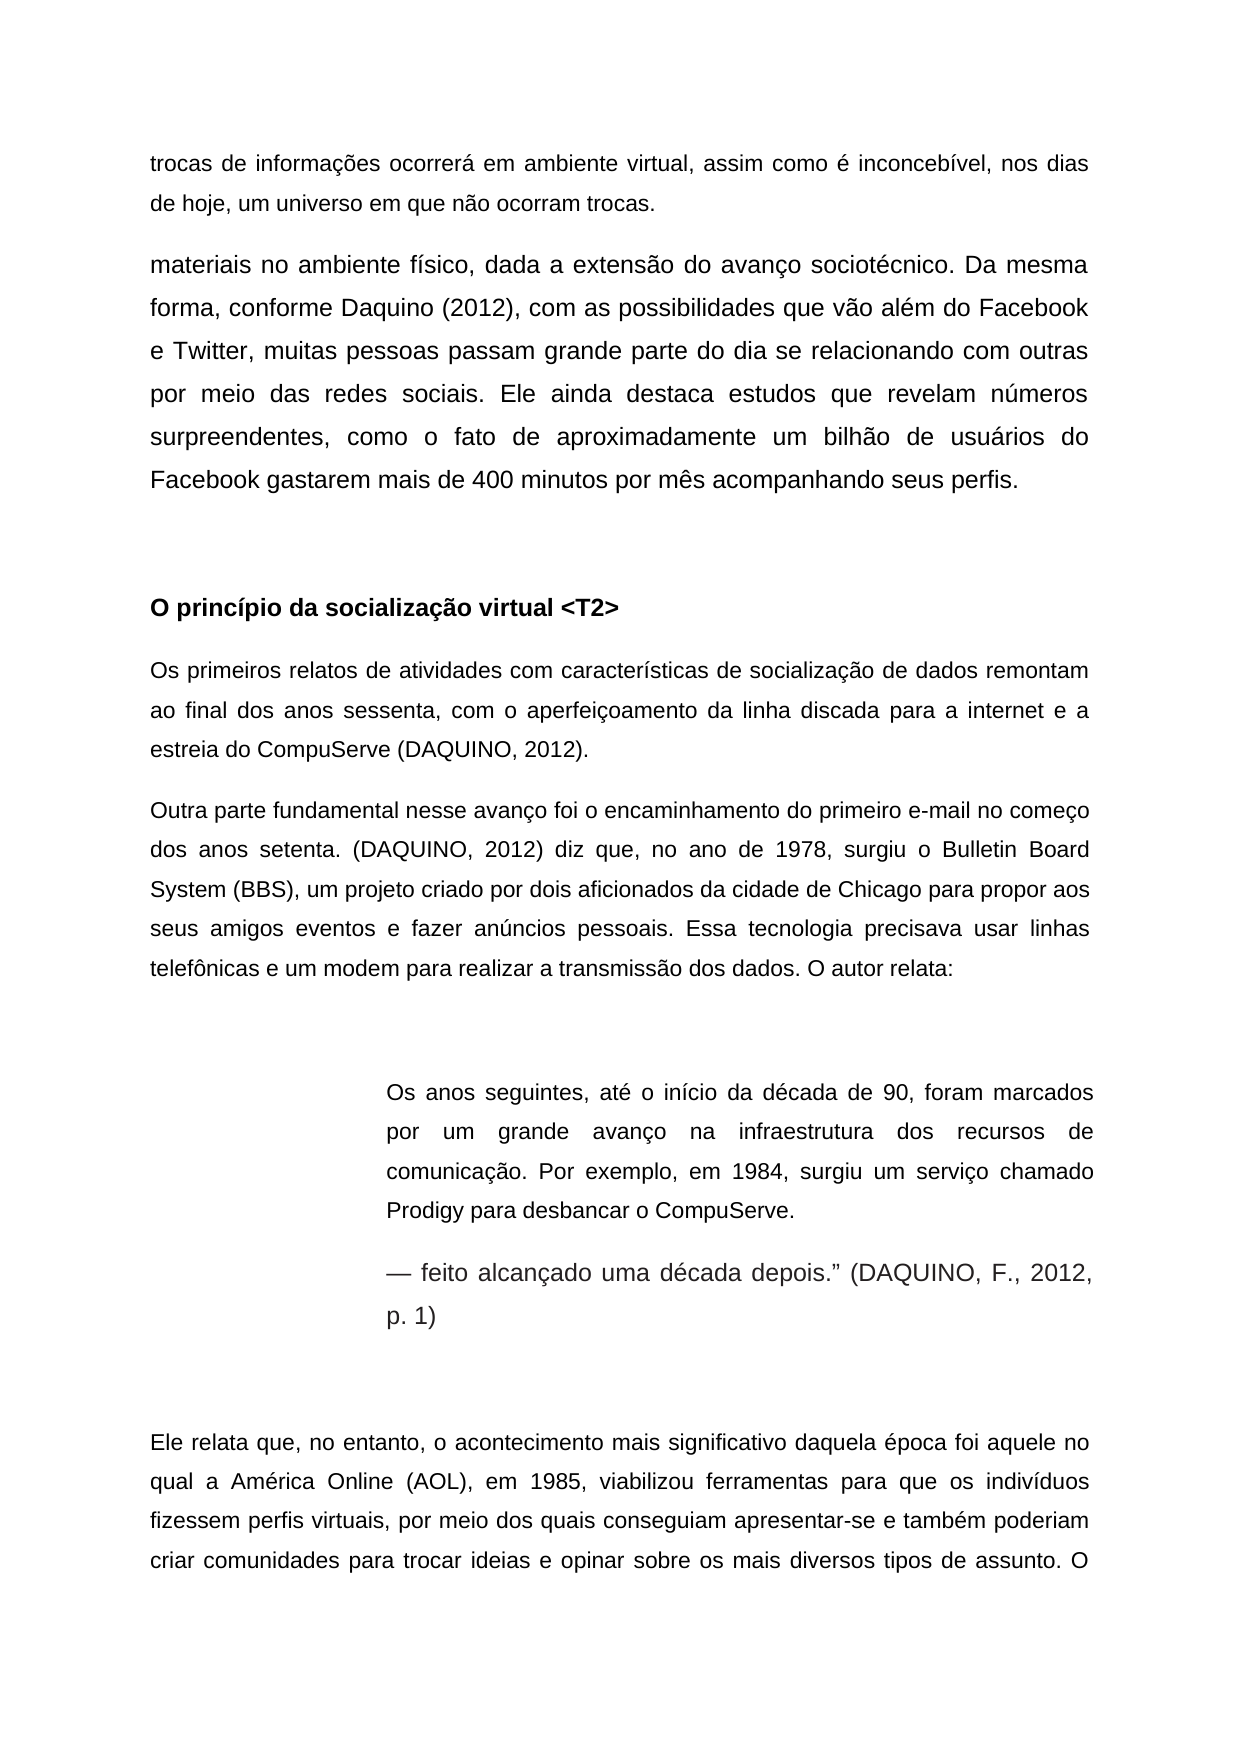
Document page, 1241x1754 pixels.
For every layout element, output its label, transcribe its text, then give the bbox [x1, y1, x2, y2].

text — feito alcançado uma década depois.” (DAQUINO, F., 2012, p. 1) [386, 1257, 1094, 1329]
text Os anos seguintes, até o início da década de 90, foram marcados por um grande avanço na infraestrutura dos recursos de comunicação. Por exemplo, em 1984, surgiu um serviço chamado Prodigy para desbancar o CompuServe. [386, 1079, 1094, 1223]
text Os primeiros relatos de atividades com características de socialização de dados remontam ao final dos anos sessenta, com o aperfeiçoamento da linha discada para a internet e a estreia do CompuServe (DAQUINO, 2012). [150, 657, 1090, 763]
text materiais no ambiente físico, dada a extensão do avanço sociotécnico. Da mesma forma, conforme Daquino (2012), com as possibilidades que vão além do Facebook e Twitter, muitas pessoas passam grande parte do dia se relacionando com outras por meio das redes sociais. Ele ainda destaca estudos que revelam números surpreendentes, como o fato de aproximadamente um bilhão de usuários do Facebook gastarem mais de 400 minutos por mês acompanhando seus perfis. [150, 250, 1090, 494]
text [150, 1428, 1090, 1573]
text O princípio da socialização virtual <T2> [150, 593, 1090, 622]
text Outra parte fundamental nesse avanço foi o encaminhamento do primeiro e-mail no começo dos anos setenta. (DAQUINO, 2012) diz que, no ano de 1978, surgiu o Bulletin Board System (BBS), um projeto criado por dois aficionados da cidade de Chicago para propor aos seus amigos eventos e fazer anúncios pessoais. Essa tecnologia precisava usar linhas telefônicas e um modem para realizar a transmissão dos dados. O autor relata: [150, 797, 1090, 981]
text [150, 150, 1090, 216]
